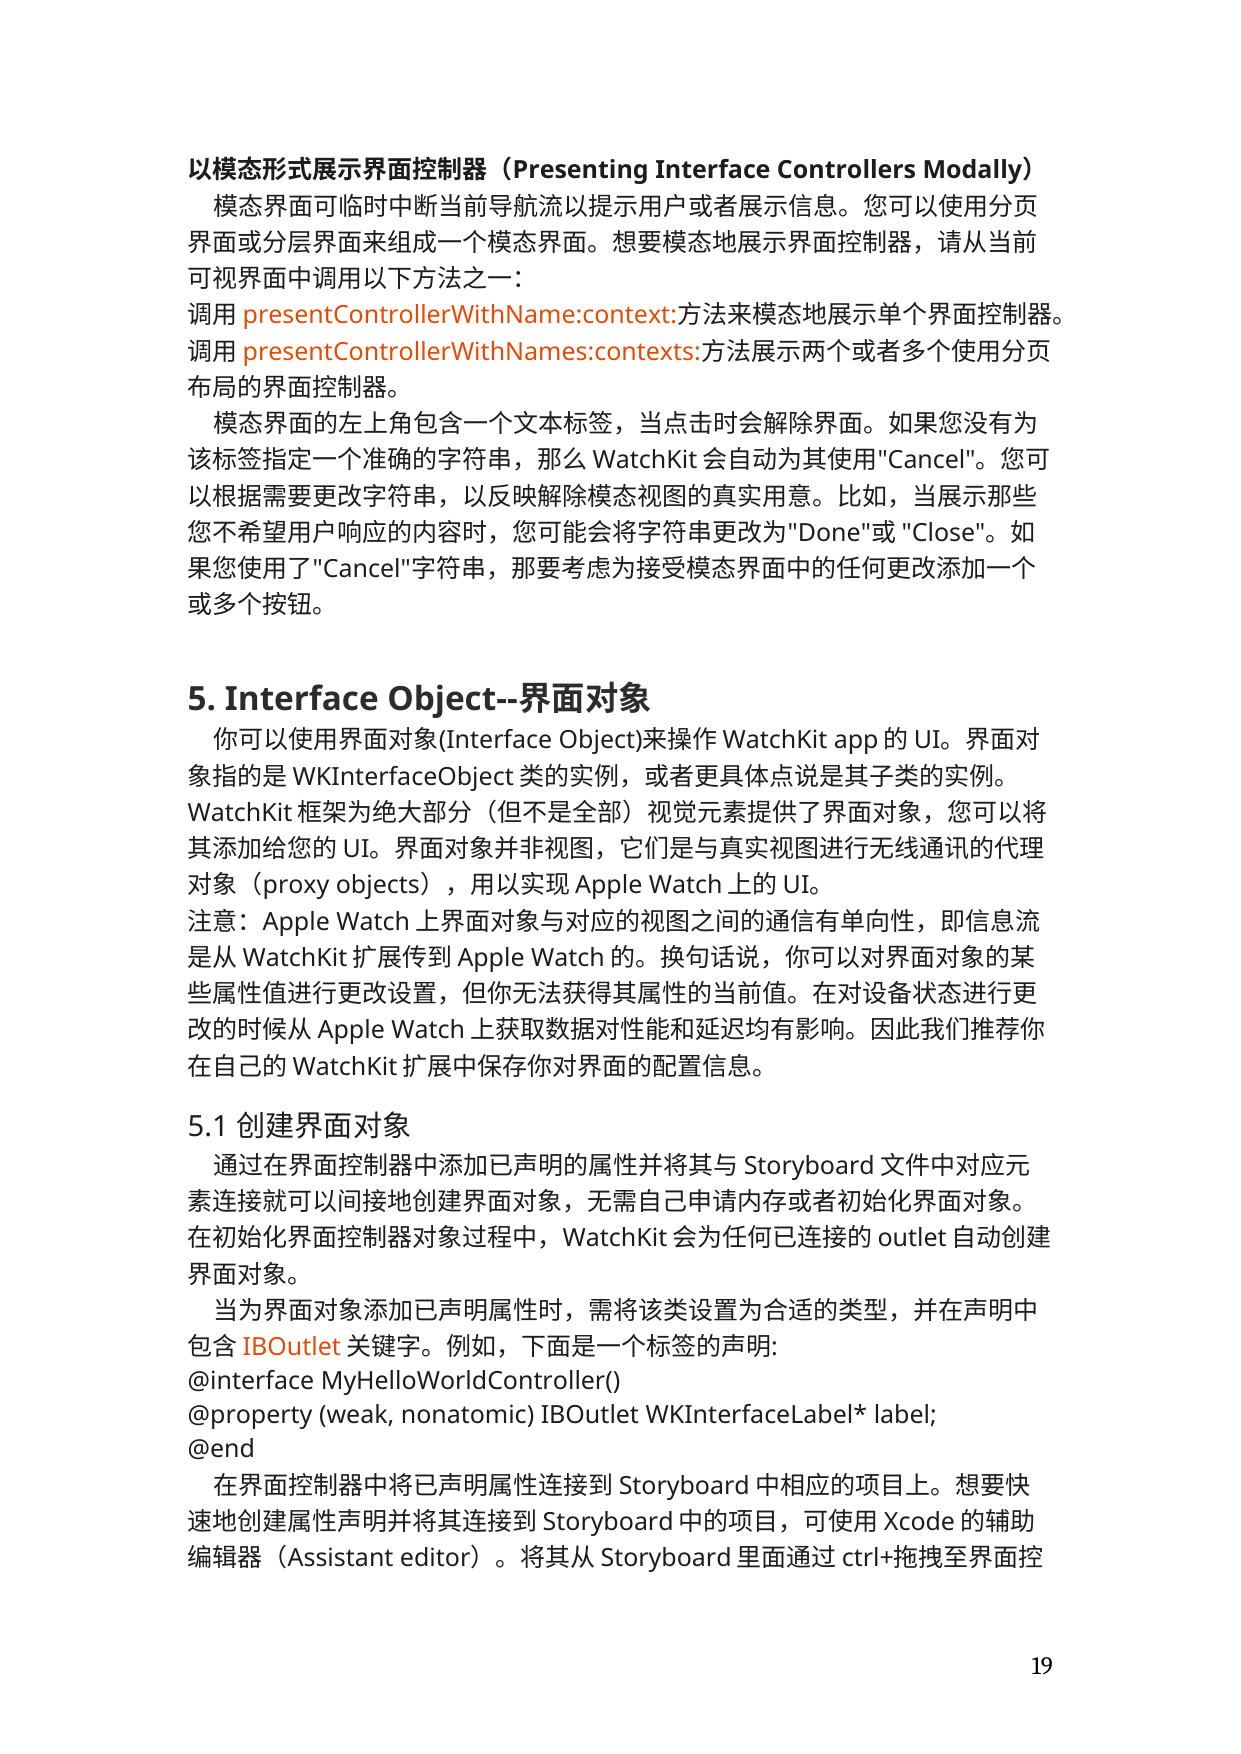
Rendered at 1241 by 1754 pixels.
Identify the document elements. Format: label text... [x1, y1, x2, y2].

text 调用presentControllerWithName:context:方法来模态地展示单个界面控制器。 [187, 295, 1053, 331]
text 通过在界面控制器中添加已声明的属性并将其与Storyboard文件中对应元素连接就可以间接地创建界面对象，无需自己申请内存或者初始化界面对象。在初始化界面控制器对象过程中，WatchKit会为任何已连接的outlet自动创建界面对象。 [187, 1145, 1053, 1290]
text 注意：Apple Watch上界面对象与对应的视图之间的通信有单向性，即信息流是从WatchKit扩展传到Apple Watch的。换句话说，你可以对界面对象的某些属性值进行更改设置，但你无法获得其属性的当前值。在对设备状态进行更改的时候从Apple Watch上获取数据对性能和延迟均有影响。因此我们推荐你在自己的WatchKit扩展中保存你对界面的配置信息。 [187, 901, 1053, 1082]
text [187, 1465, 1053, 1574]
text @property (weak, nonatomic) IBOutlet WKInterfaceLabel* label; [187, 1397, 1053, 1431]
text @interface MyHelloWorldController() [187, 1363, 1053, 1397]
text 你可以使用界面对象(Interface Object)来操作WatchKit app的UI。界面对象指的是WKInterfaceObject类的实例，或者更具体点说是其子类的实例。WatchKit框架为绝大部分（但不是全部）视觉元素提供了界面对象，您可以将其添加给您的UI。界面对象并非视图，它们是与真实视图进行无线通讯的代理对象（proxy objects），用以实现Apple Watch上的UI。 [187, 720, 1053, 901]
text 模态界面可临时中断当前导航流以提示用户或者展示信息。您可以使用分页界面或分层界面来组成一个模态界面。想要模态地展示界面控制器，请从当前可视界面中调用以下方法之一： [187, 186, 1053, 295]
text 当为界面对象添加已声明属性时，需将该类设置为合适的类型，并在声明中包含IBOutlet关键字。例如，下面是一个标签的声明: [187, 1290, 1053, 1363]
text 模态界面的左上角包含一个文本标签，当点击时会解除界面。如果您没有为该标签指定一个准确的字符串，那么WatchKit会自动为其使用"Cancel"。您可以根据需要更改字符串，以反映解除模态视图的真实用意。比如，当展示那些您不希望用户响应的内容时，您可能会将字符串更改为"Done"或 "Close"。如果您使用了"Cancel"字符串，那要考虑为接受模态界面中的任何更改添加一个或多个按钮。 [187, 404, 1053, 621]
subtitle 5. Interface Object--界面对象 [187, 671, 1053, 720]
text 以模态形式展示界面控制器（Presenting Interface Controllers Modally） [187, 150, 1053, 186]
subtitle 5.1 创建界面对象 [187, 1103, 1053, 1145]
text 调用presentControllerWithNames:contexts:方法展示两个或者多个使用分页布局的界面控制器。 [187, 331, 1053, 404]
text @end [187, 1431, 1053, 1465]
